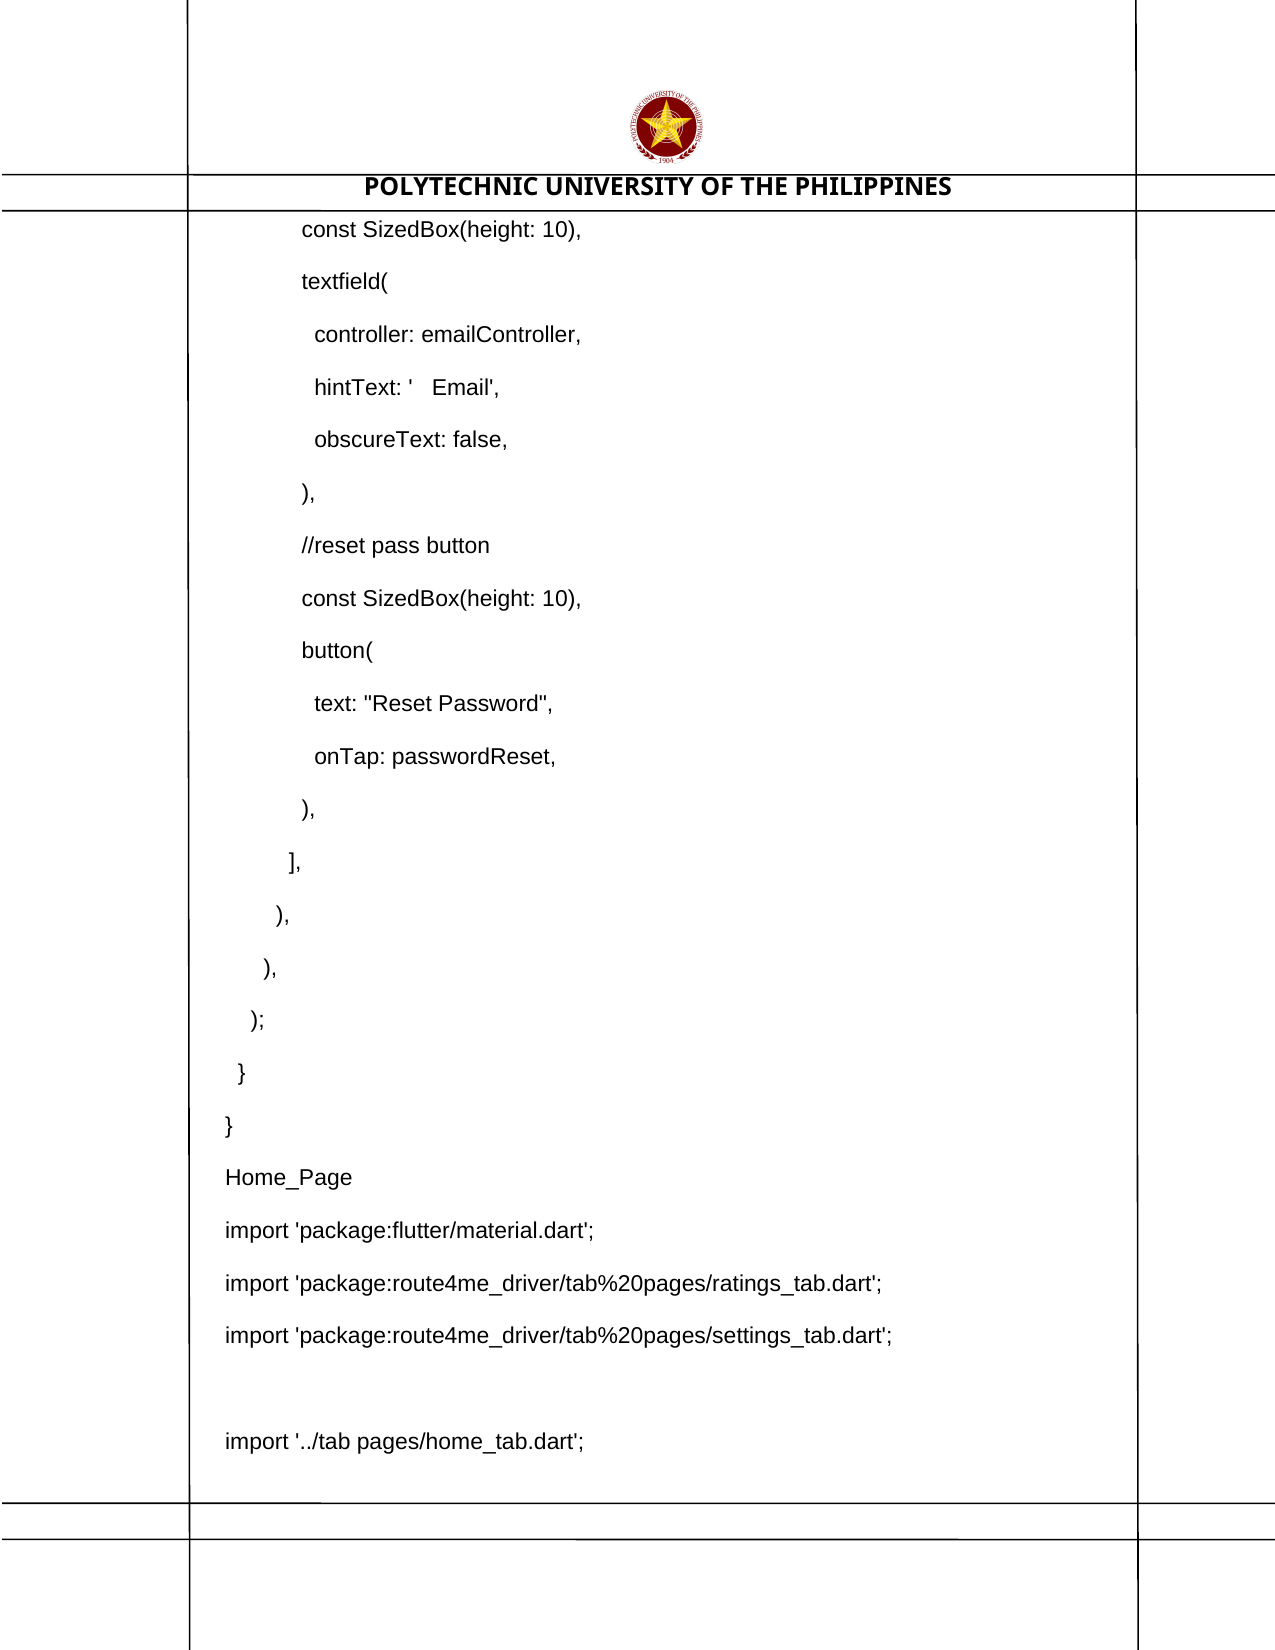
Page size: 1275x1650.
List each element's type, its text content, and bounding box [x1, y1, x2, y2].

text ), [225, 479, 1110, 506]
text textfield( [225, 268, 1110, 295]
text Home_Page [225, 1164, 1110, 1191]
text import '../tab pages/home_tab.dart'; [225, 1428, 1110, 1454]
picture [629, 90, 703, 164]
text ); [225, 1006, 1110, 1033]
text onTap: passwordReset, [225, 743, 1110, 769]
text } [225, 1112, 1110, 1138]
text button( [225, 637, 1110, 664]
text //reset pass button [225, 532, 1110, 558]
text ), [225, 901, 1110, 927]
text import 'package:route4me_driver/tab%20pages/settings_tab.dart'; [225, 1322, 1110, 1349]
text } [225, 1059, 1110, 1085]
text obscureText: false, [225, 426, 1110, 453]
text const SizedBox(height: 10), [225, 216, 1110, 242]
text text: "Reset Password", [225, 690, 1110, 716]
text import 'package:flutter/material.dart'; [225, 1217, 1110, 1243]
text import 'package:route4me_driver/tab%20pages/ratings_tab.dart'; [225, 1270, 1110, 1296]
text hintText: ' Email', [225, 374, 1110, 400]
text ), [225, 795, 1110, 822]
text ), [225, 953, 1110, 980]
text controller: emailController, [225, 321, 1110, 347]
text const SizedBox(height: 10), [225, 584, 1110, 611]
text ], [225, 848, 1110, 874]
